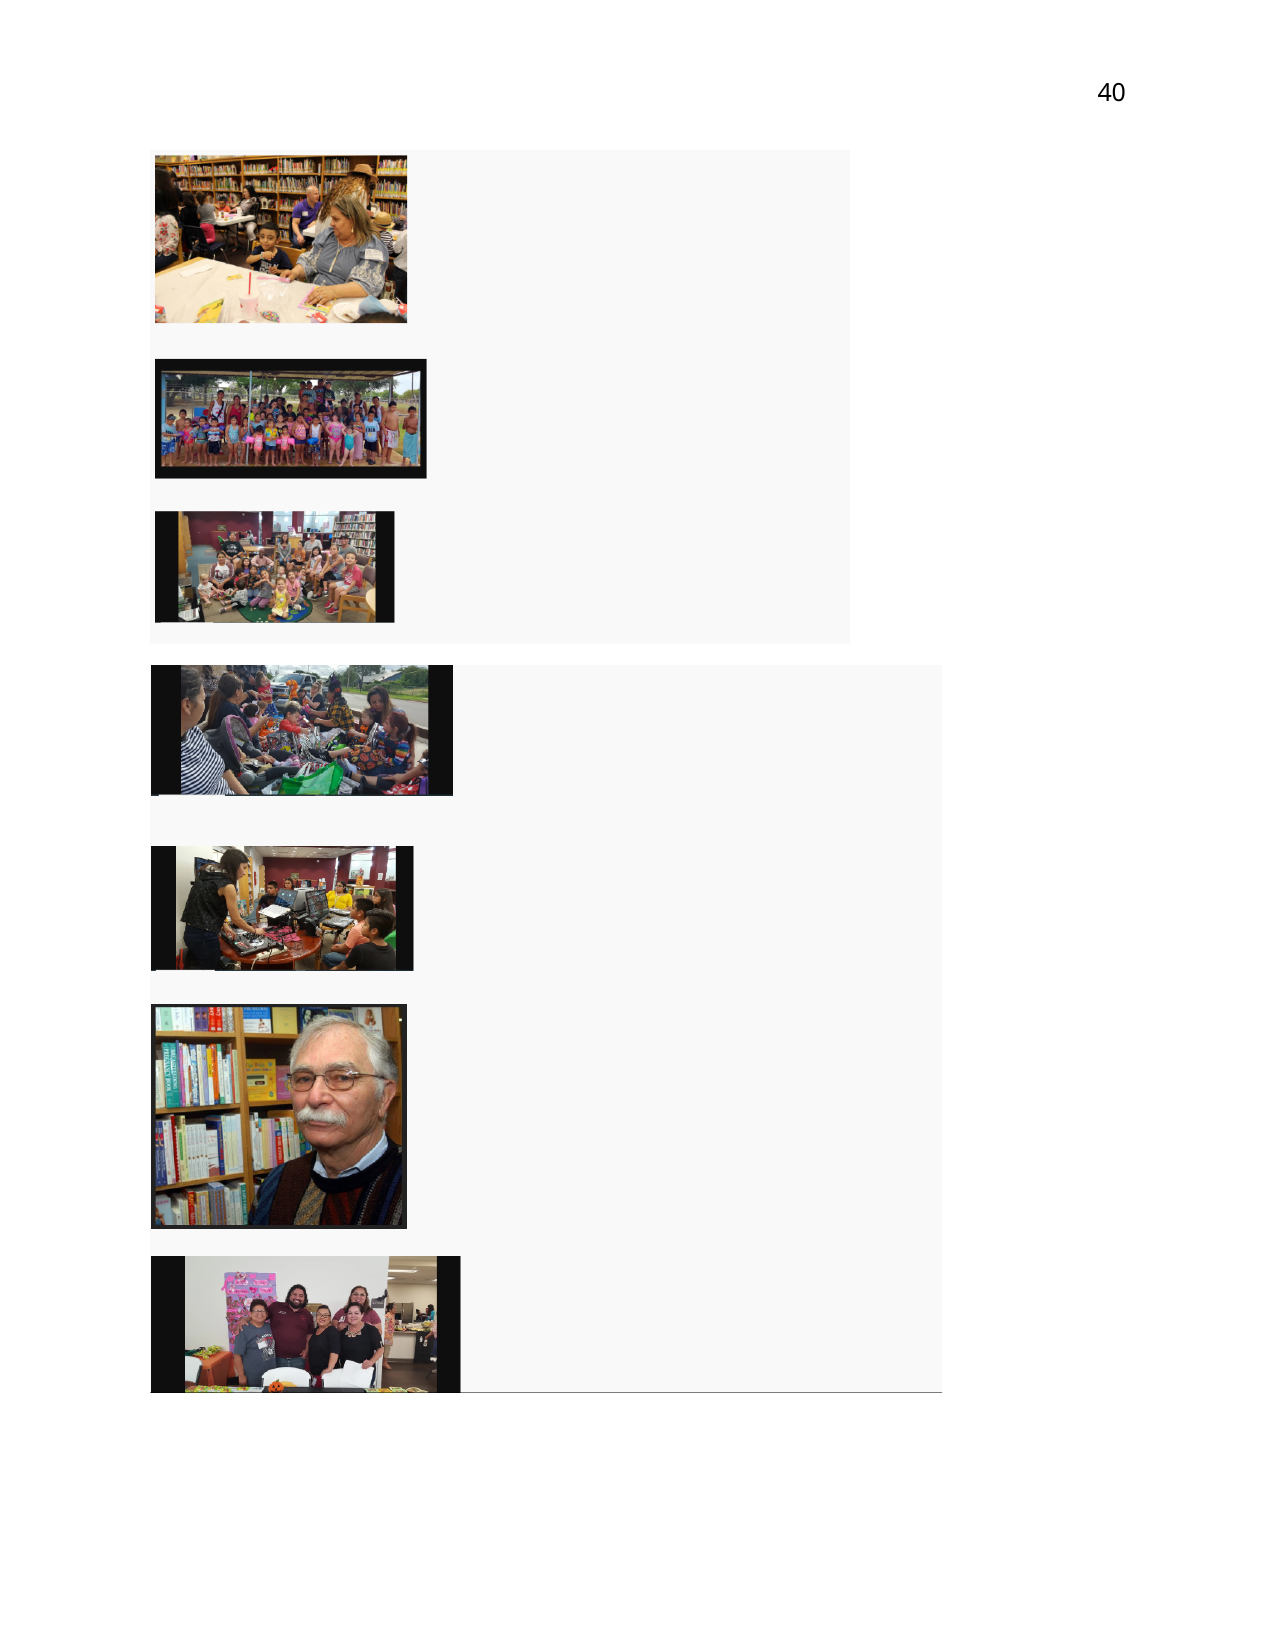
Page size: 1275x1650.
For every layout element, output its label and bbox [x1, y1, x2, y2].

picture [150, 150, 851, 644]
picture [150, 665, 943, 1393]
